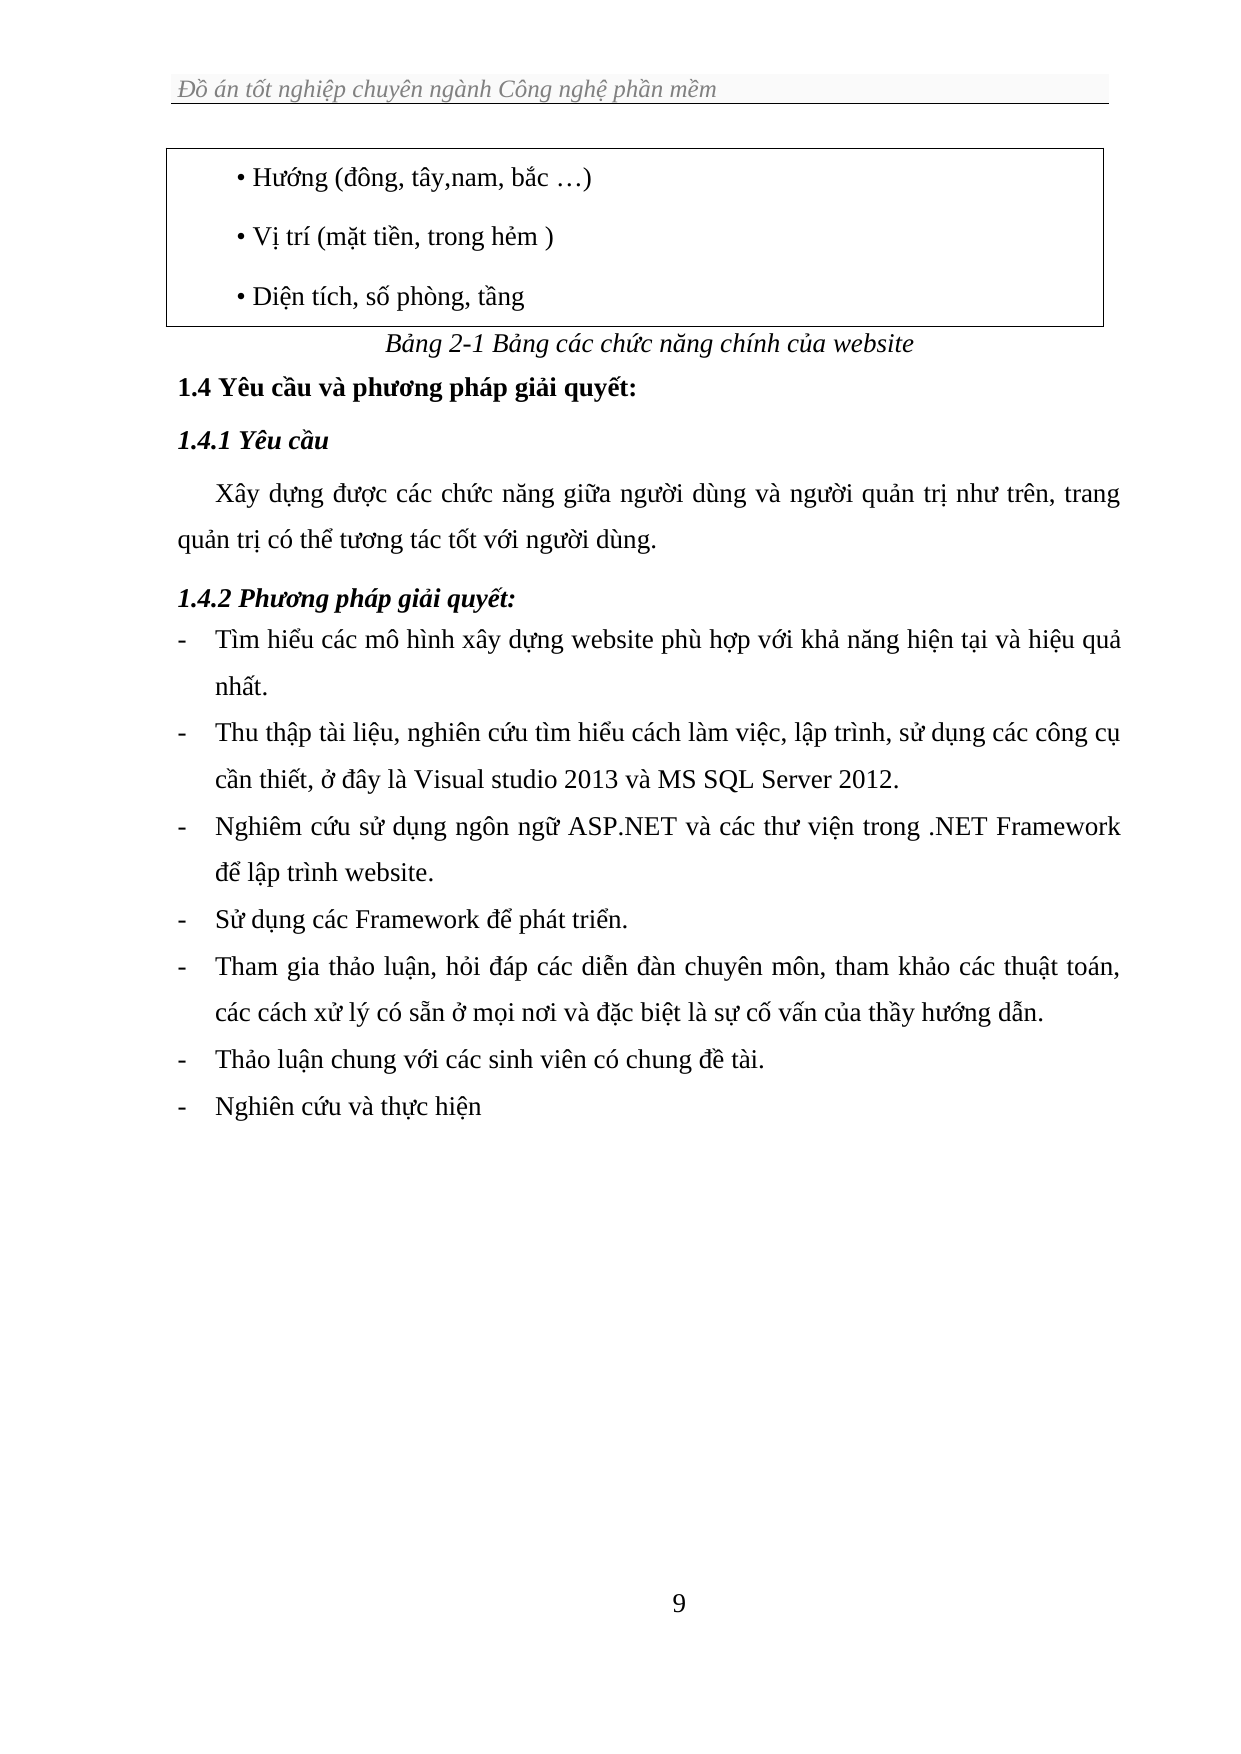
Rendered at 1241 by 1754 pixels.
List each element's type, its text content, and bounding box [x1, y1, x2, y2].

subtitle Yêu cầu và phương pháp giải quyết: [177, 371, 1122, 402]
list Tham gia thảo luận, hỏi đáp các diễn đàn chuyên môn, tham khảo các thuật toán, các cách xử lý có sẵn ở mọi nơi và đặc biệt là sự cố vấn của thầy hướng dẫn. [177, 950, 1122, 1027]
list Sử dụng các Framework để phát triển. [177, 903, 1122, 934]
list Nghiêm cứu sử dụng ngôn ngữ ASP.NET và các thư viện trong .NET Framework để lập trình website. [177, 810, 1122, 887]
text Xây dựng được các chức năng giữa người dùng và người quản trị như trên, trang quản trị có thể tương tác tốt với người dùng. [177, 477, 1122, 554]
list Tìm hiểu các mô hình xây dựng website phù hợp với khả năng hiện tại và hiệu quả nhất. [177, 623, 1122, 701]
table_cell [167, 149, 1103, 326]
subtitle Yêu cầu [177, 424, 1122, 455]
list Thảo luận chung với các sinh viên có chung đề tài. [177, 1043, 1122, 1074]
list Nghiên cứu và thực hiện [177, 1090, 1122, 1121]
list Thu thập tài liệu, nghiên cứu tìm hiểu cách làm việc, lập trình, sử dụng các công cụ cần thiết, ở đây là Visual studio 2013 và MS SQL Server 2012. [177, 716, 1122, 794]
subtitle Phương pháp giải quyết: [177, 583, 1122, 614]
